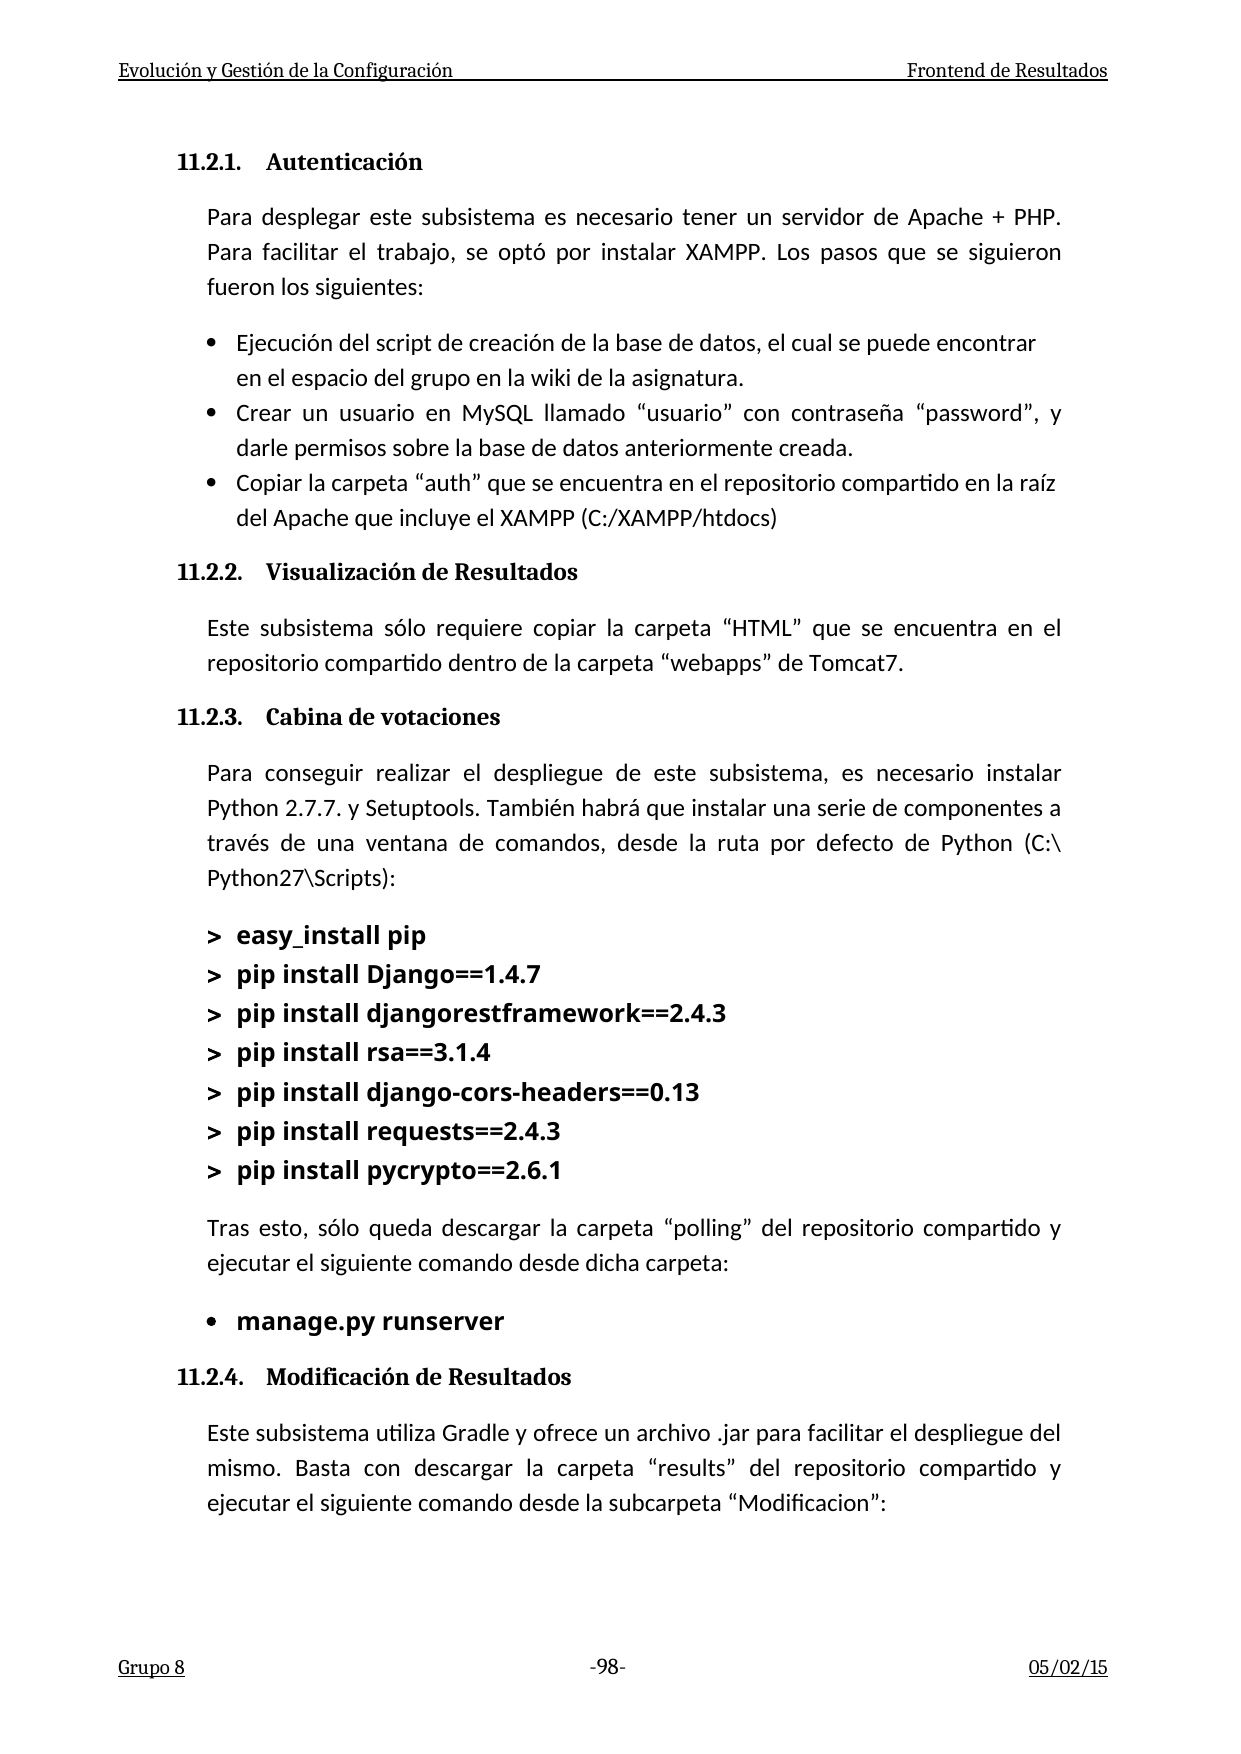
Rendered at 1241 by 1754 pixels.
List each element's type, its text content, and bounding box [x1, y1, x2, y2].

list Ejecución del script de creación de la base de datos, el cual se puede encontrar en el espacio del grupo en la wiki de la asignatura. [207, 327, 1063, 393]
list pip install djangorestframework==2.4.3 [207, 996, 1063, 1030]
list Tras esto, sólo queda descargar la carpeta “polling” del repositorio compartido y ejecutar el siguiente comando desde dicha carpeta: [207, 1212, 1063, 1278]
text Este subsistema sólo requiere copiar la carpeta “HTML” que se encuentra en el repositorio compartido dentro de la carpeta “webapps” de Tomcat7. [207, 612, 1063, 677]
list Visualización de Resultados [177, 558, 1063, 587]
text Este subsistema utiliza Gradle y ofrece un archivo .jar para facilitar el despliegue del mismo. Basta con descargar la carpeta “results” del repositorio compartido y ejecutar el siguiente comando desde la subcarpeta “Modificacion”: [207, 1417, 1063, 1518]
text Para conseguir realizar el despliegue de este subsistema, es necesario instalar Python 2.7.7. y Setuptools. También habrá que instalar una serie de componentes a través de una ventana de comandos, desde la ruta por defecto de Python (C:\Python27\Scripts): [207, 757, 1063, 892]
list Autenticación [177, 148, 1063, 176]
list Modificación de Resultados [177, 1363, 1063, 1392]
list pip install rsa==3.1.4 [207, 1035, 1063, 1069]
list Crear un usuario en MySQL llamado “usuario” con contraseña “password”, y darle permisos sobre la base de datos anteriormente creada. [207, 397, 1063, 463]
list pip install Django==1.4.7 [207, 957, 1063, 991]
list pip install pycrypto==2.6.1 [207, 1152, 1063, 1187]
list easy_install pip [207, 917, 1063, 952]
list pip install requests==2.4.3 [207, 1113, 1063, 1147]
list manage.py runserver [207, 1303, 1063, 1337]
list Cabina de votaciones [177, 703, 1063, 732]
text Para desplegar este subsistema es necesario tener un servidor de Apache + PHP. Para facilitar el trabajo, se optó por instalar XAMPP. Los pasos que se siguieron fueron los siguientes: [207, 201, 1063, 302]
list Copiar la carpeta “auth” que se encuentra en el repositorio compartido en la raíz del Apache que incluye el XAMPP (C:/XAMPP/htdocs) [207, 467, 1063, 533]
list pip install django-cors-headers==0.13 [207, 1074, 1063, 1108]
